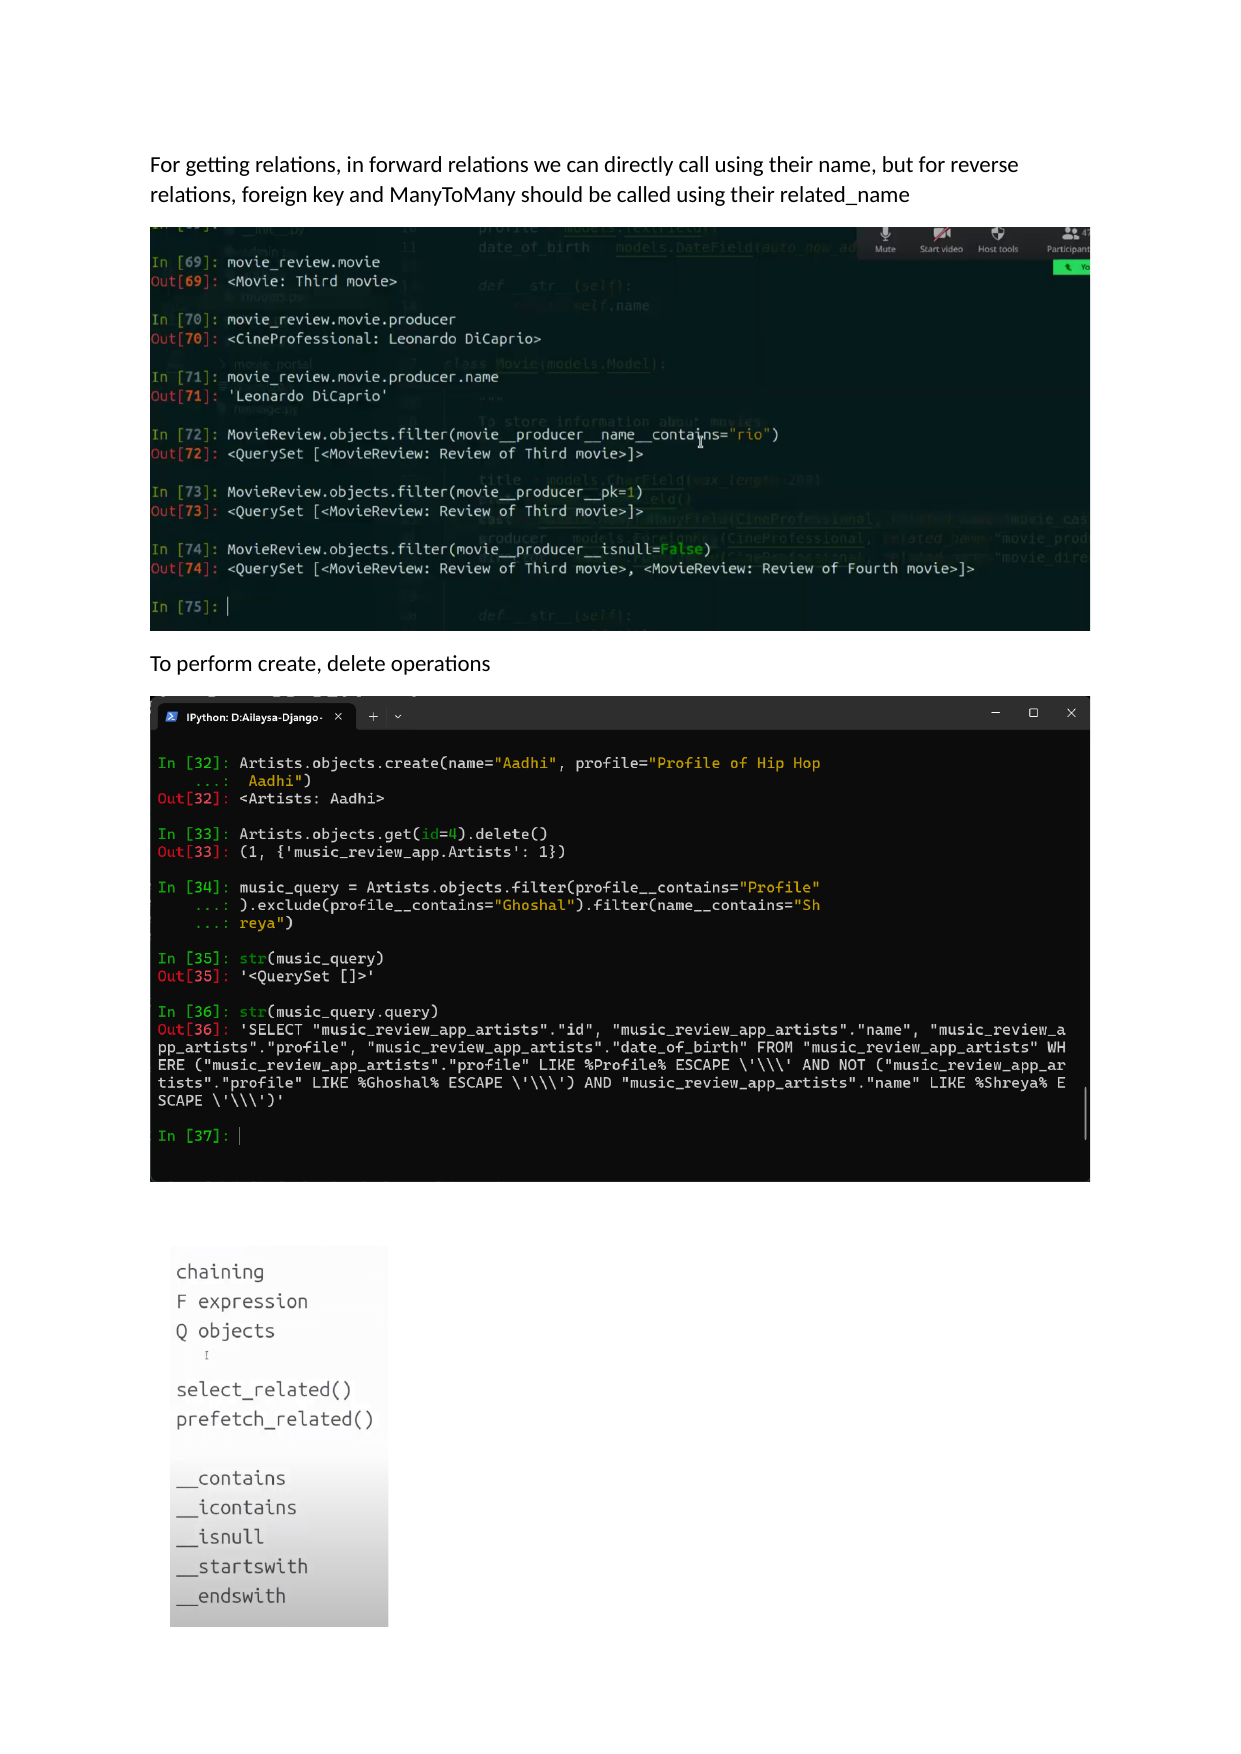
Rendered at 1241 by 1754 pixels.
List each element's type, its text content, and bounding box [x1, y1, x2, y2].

picture [150, 696, 1091, 1182]
text To perform create, delete operations [150, 649, 1090, 678]
text For getting relations, in forward relations we can directly call using their name, but for reverse relations, foreign key and ManyToMany should be called using their related_name [150, 150, 1090, 208]
picture [150, 227, 1091, 631]
picture [170, 1246, 389, 1627]
